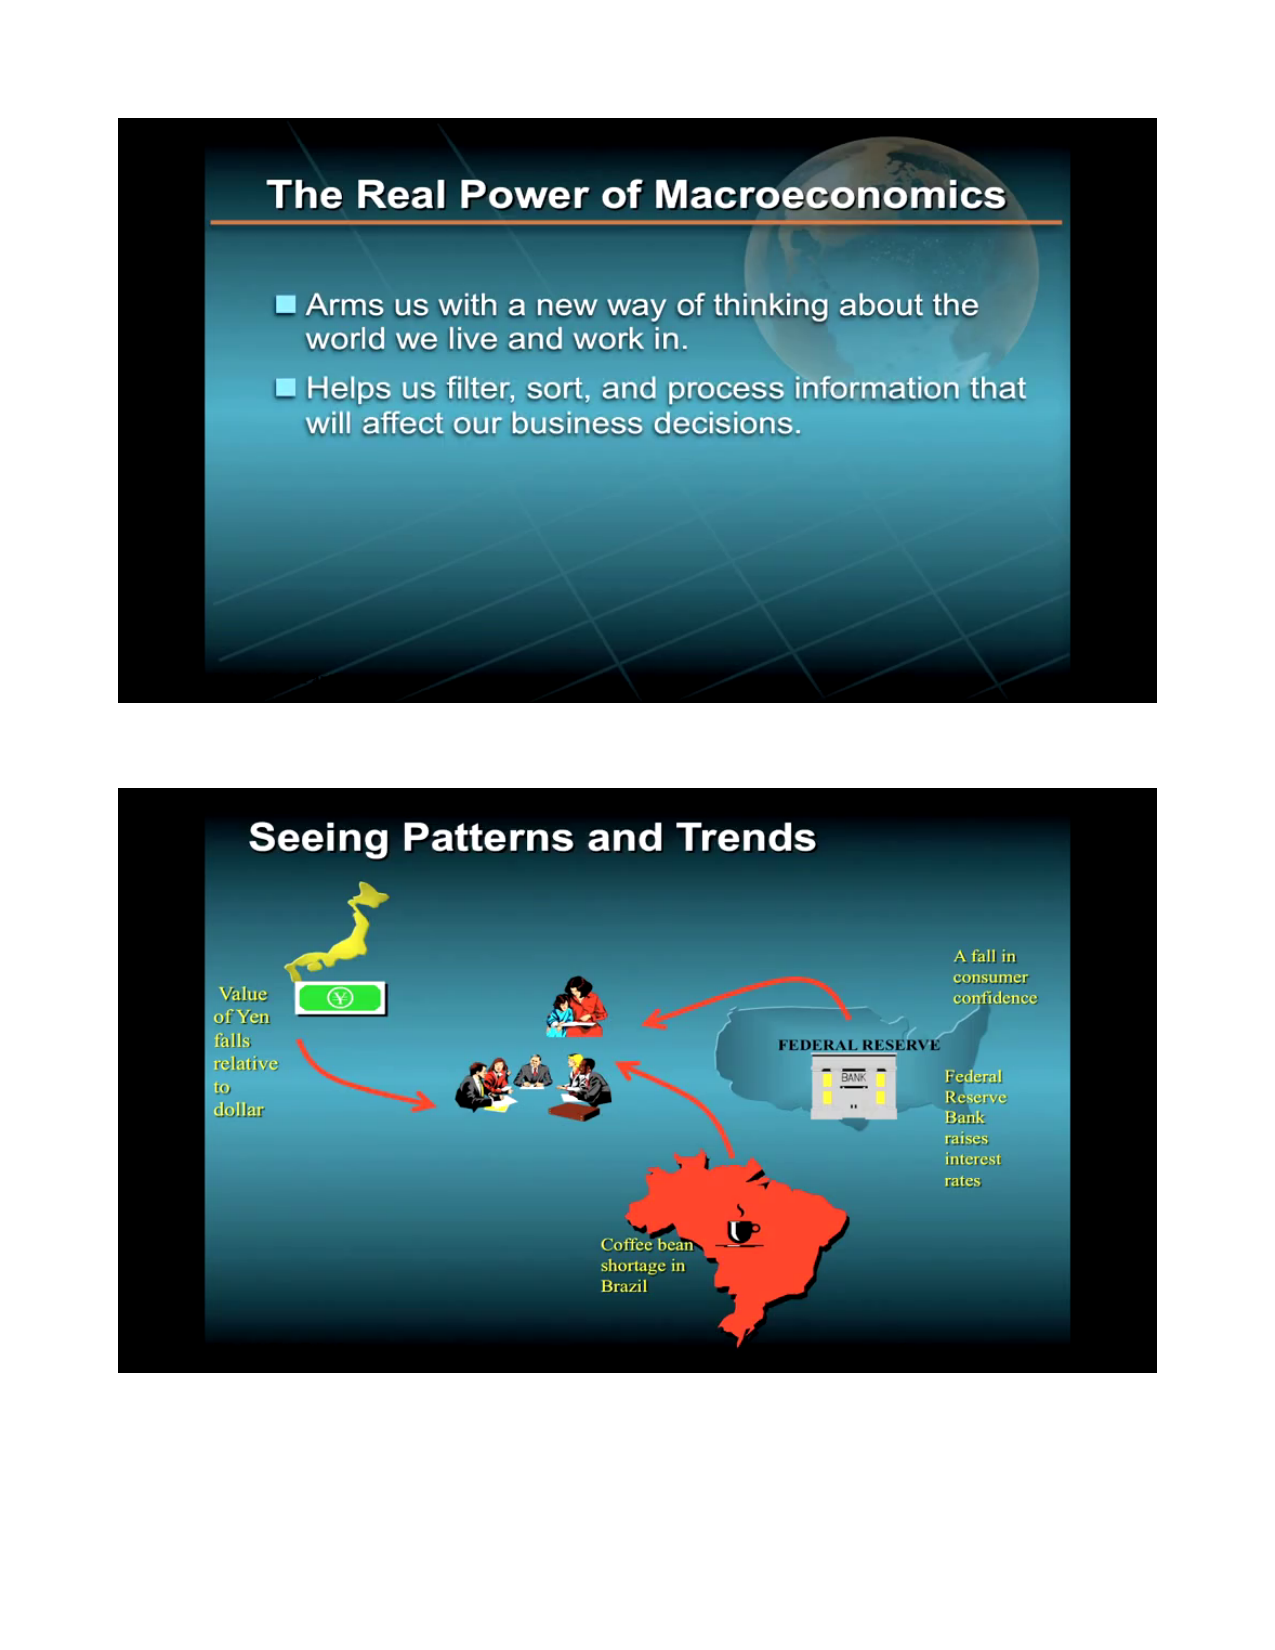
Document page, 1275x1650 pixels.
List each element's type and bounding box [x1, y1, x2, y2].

picture [118, 118, 1157, 703]
picture [118, 788, 1157, 1373]
